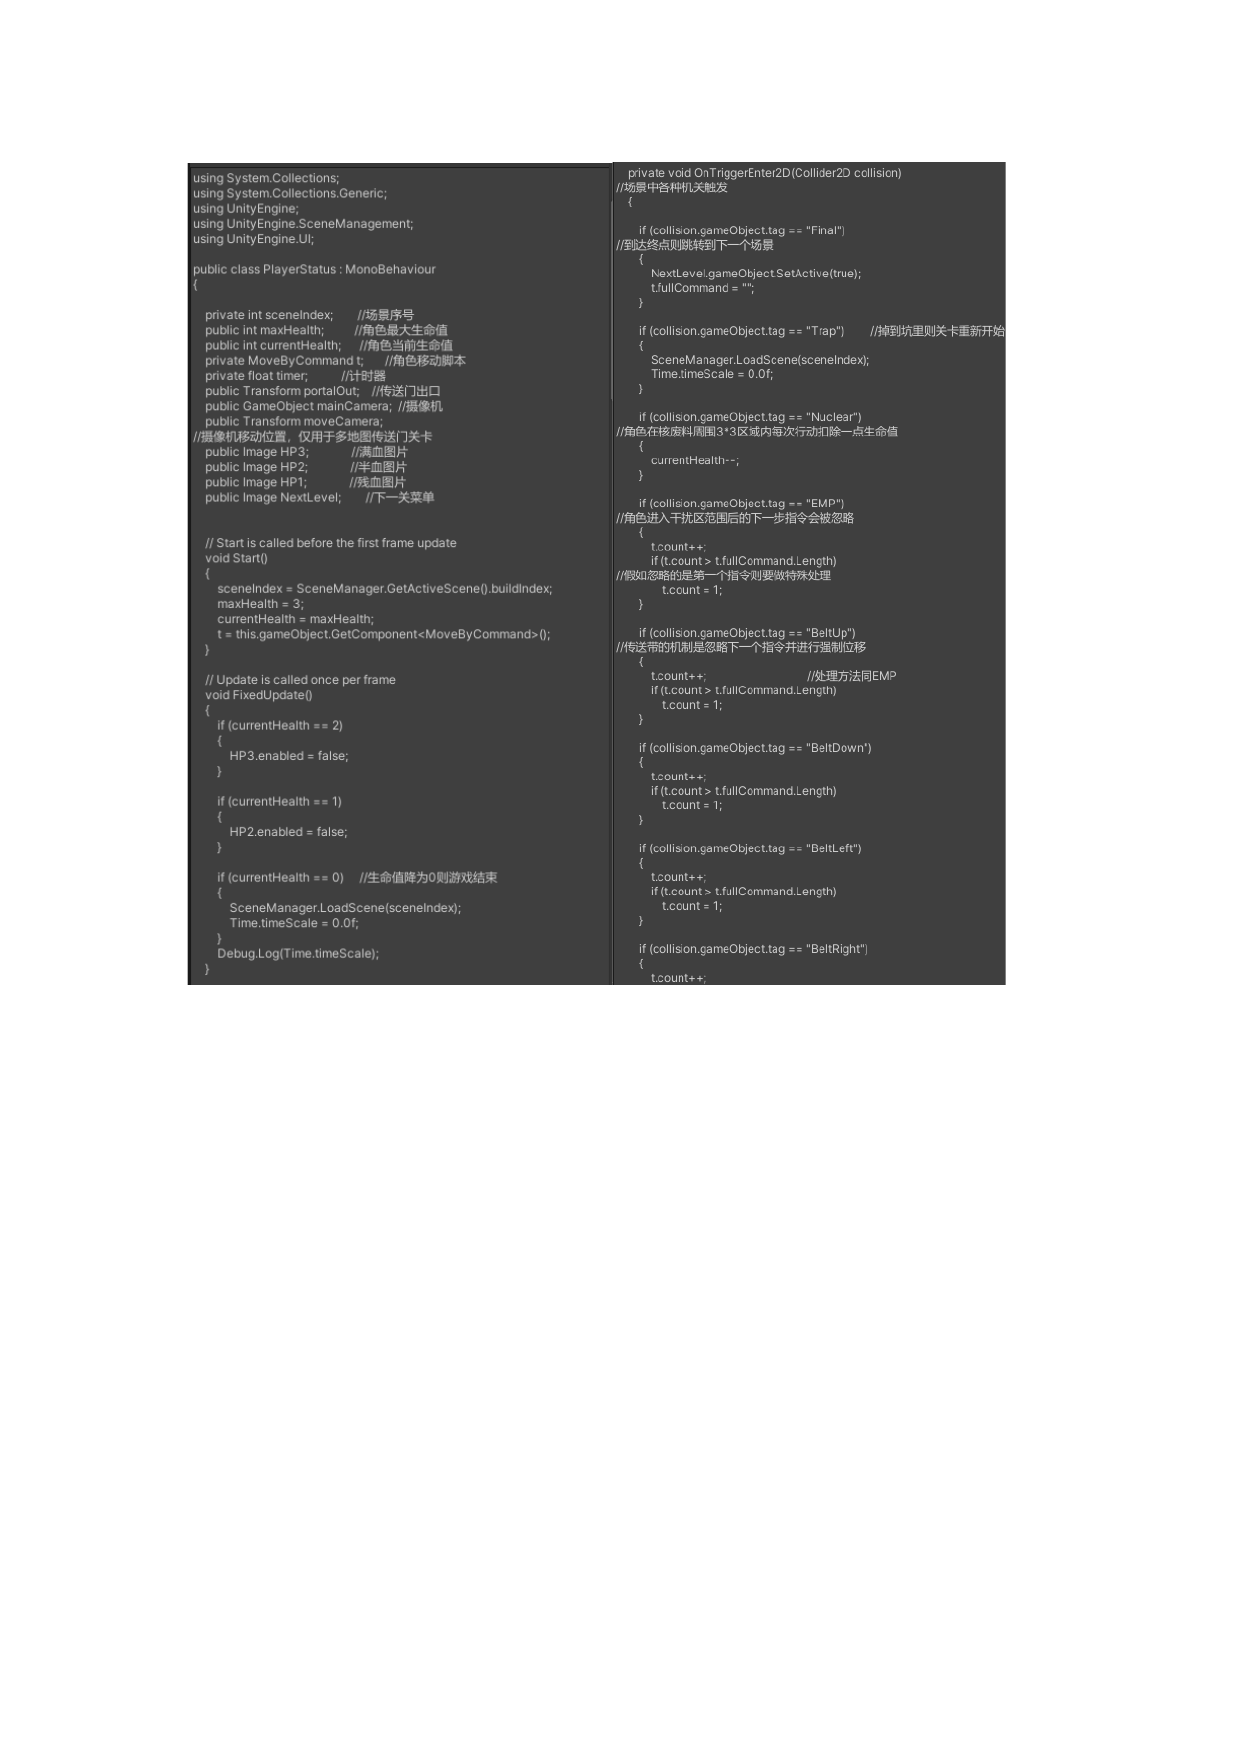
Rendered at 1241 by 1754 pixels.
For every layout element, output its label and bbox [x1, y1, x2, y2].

picture [187, 162, 1006, 985]
